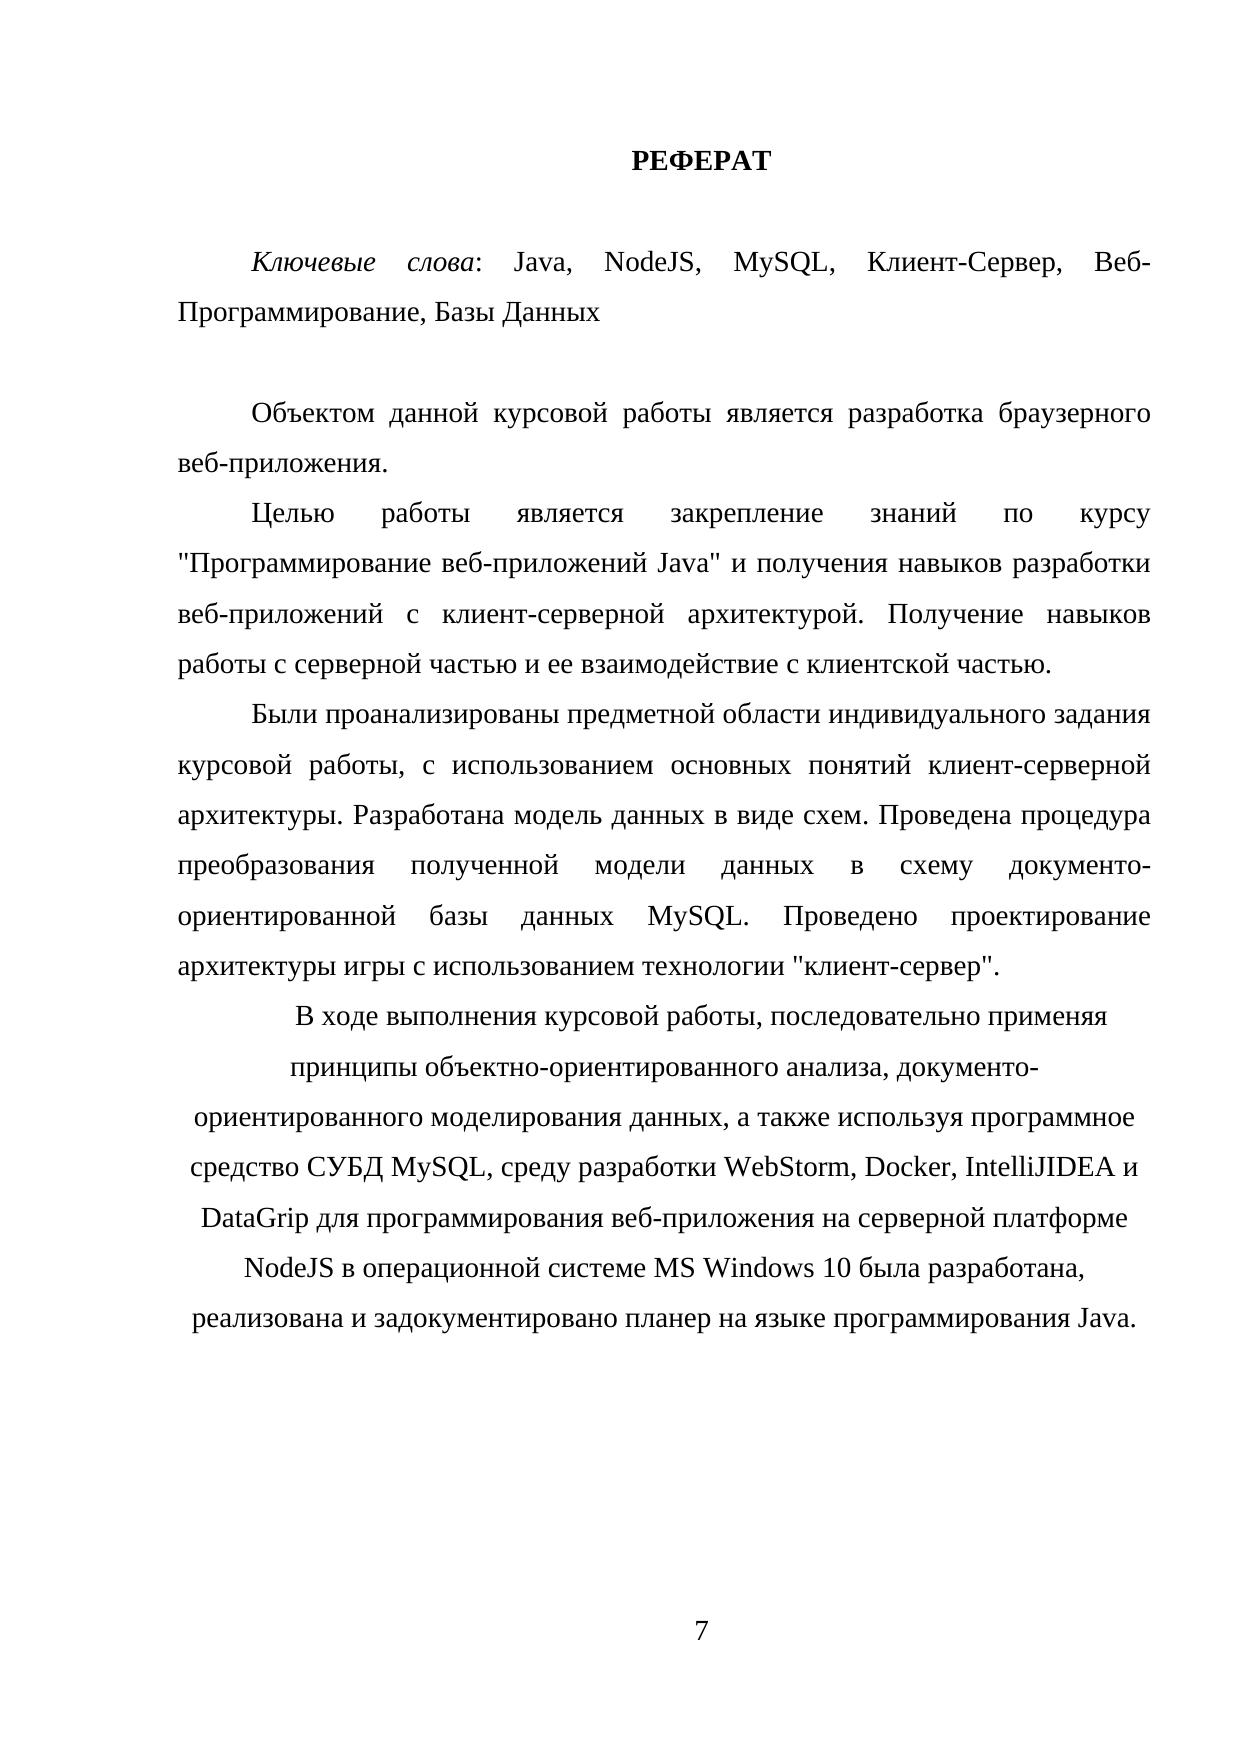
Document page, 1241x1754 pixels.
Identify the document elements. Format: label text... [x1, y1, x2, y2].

text Были проанализированы предметной области индивидуального задания курсовой работы, с использованием основных понятий клиент-серверной архитектуры. Разработана модель данных в виде схем. Проведена процедура преобразования полученной модели данных в схему документо-ориентированной базы данных MySQL. Проведено проектирование архитектуры игры с использованием технологии "клиент-сервер". [177, 697, 1152, 982]
subtitle РЕФЕРАТ [177, 143, 1152, 177]
text Целью работы является закрепление знаний по курсу "Программирование веб-приложений Java" и получения навыков разработки веб-приложений с клиент-серверной архитектурой. Получение навыков работы с серверной частью и ее взаимодействие с клиентской частью. [177, 495, 1152, 680]
text Ключевые слова: Java, NodeJS, MySQL, Клиент-Сервер, Веб-Программирование, Базы Данных [177, 244, 1152, 328]
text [177, 998, 1152, 1334]
text Объектом данной курсовой работы является разработка браузерного веб-приложения. [177, 395, 1152, 478]
